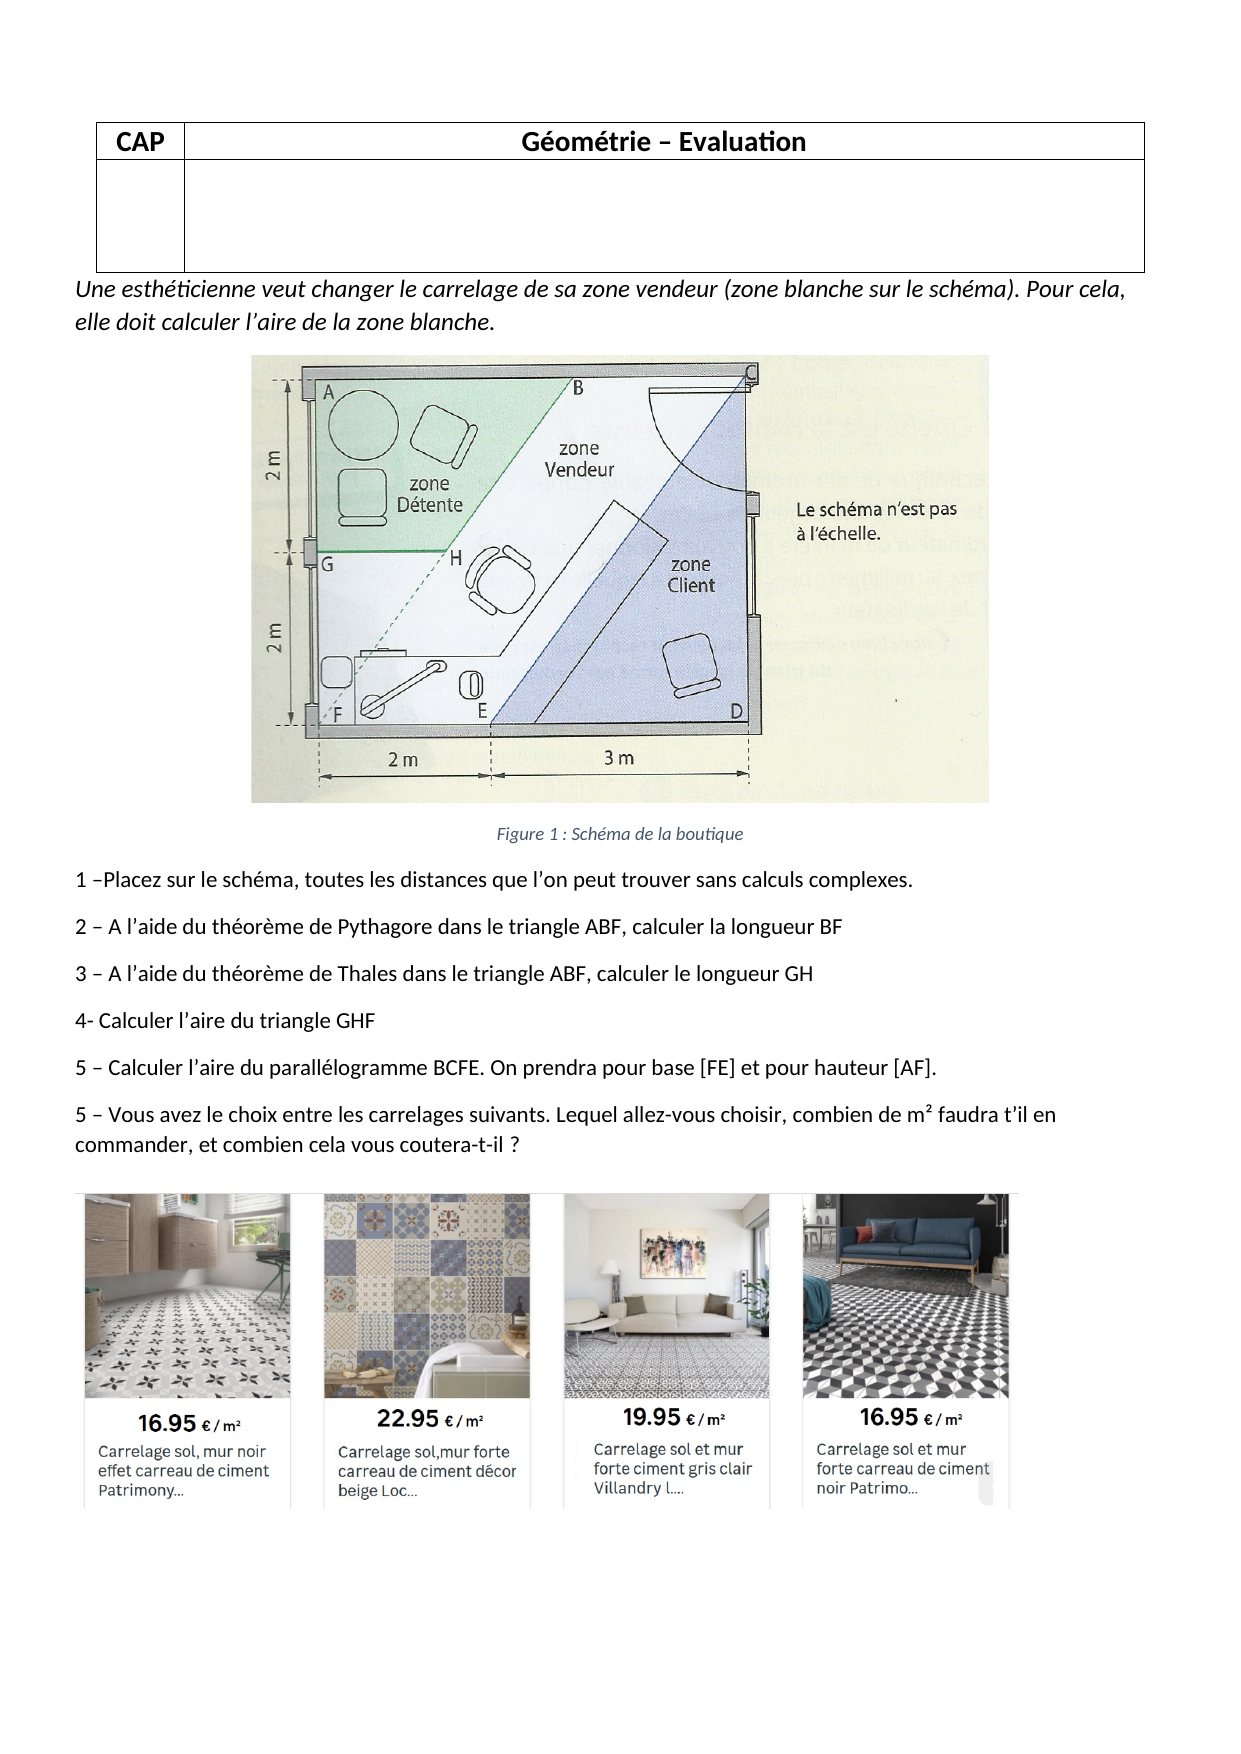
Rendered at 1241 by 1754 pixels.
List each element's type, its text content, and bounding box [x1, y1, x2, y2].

text 5 – Vous avez le choix entre les carrelages suivants. Lequel allez-vous choisir, combien de m² faudra t’il en commander, et combien cela vous coutera-t-il ? [75, 1100, 1165, 1158]
picture [251, 355, 989, 803]
table_header CAP [97, 123, 184, 158]
text 2 – A l’aide du théorème de Pythagore dans le triangle ABF, calculer la longueur BF [75, 912, 1165, 940]
text 4- Calculer l’aire du triangle GHF [75, 1006, 1165, 1034]
text 1 –Placez sur le schéma, toutes les distances que l’on peut trouver sans calculs complexes. [75, 866, 1165, 893]
text 5 – Calculer l’aire du parallélogramme BCFE. On prendra pour base [FE] et pour hauteur [AF]. [75, 1053, 1165, 1081]
table_cell [185, 160, 1144, 272]
picture [75, 1177, 1019, 1509]
text Figure 1 : Schéma de la boutique [75, 822, 1165, 845]
table_header Géométrie – Evaluation [185, 123, 1144, 158]
text Une esthéticienne veut changer le carrelage de sa zone vendeur (zone blanche sur le schéma). Pour cela, elle doit calculer l’aire de la zone blanche. [75, 273, 1165, 336]
text 3 – A l’aide du théorème de Thales dans le triangle ABF, calculer le longueur GH [75, 959, 1165, 987]
table_cell [97, 160, 184, 272]
